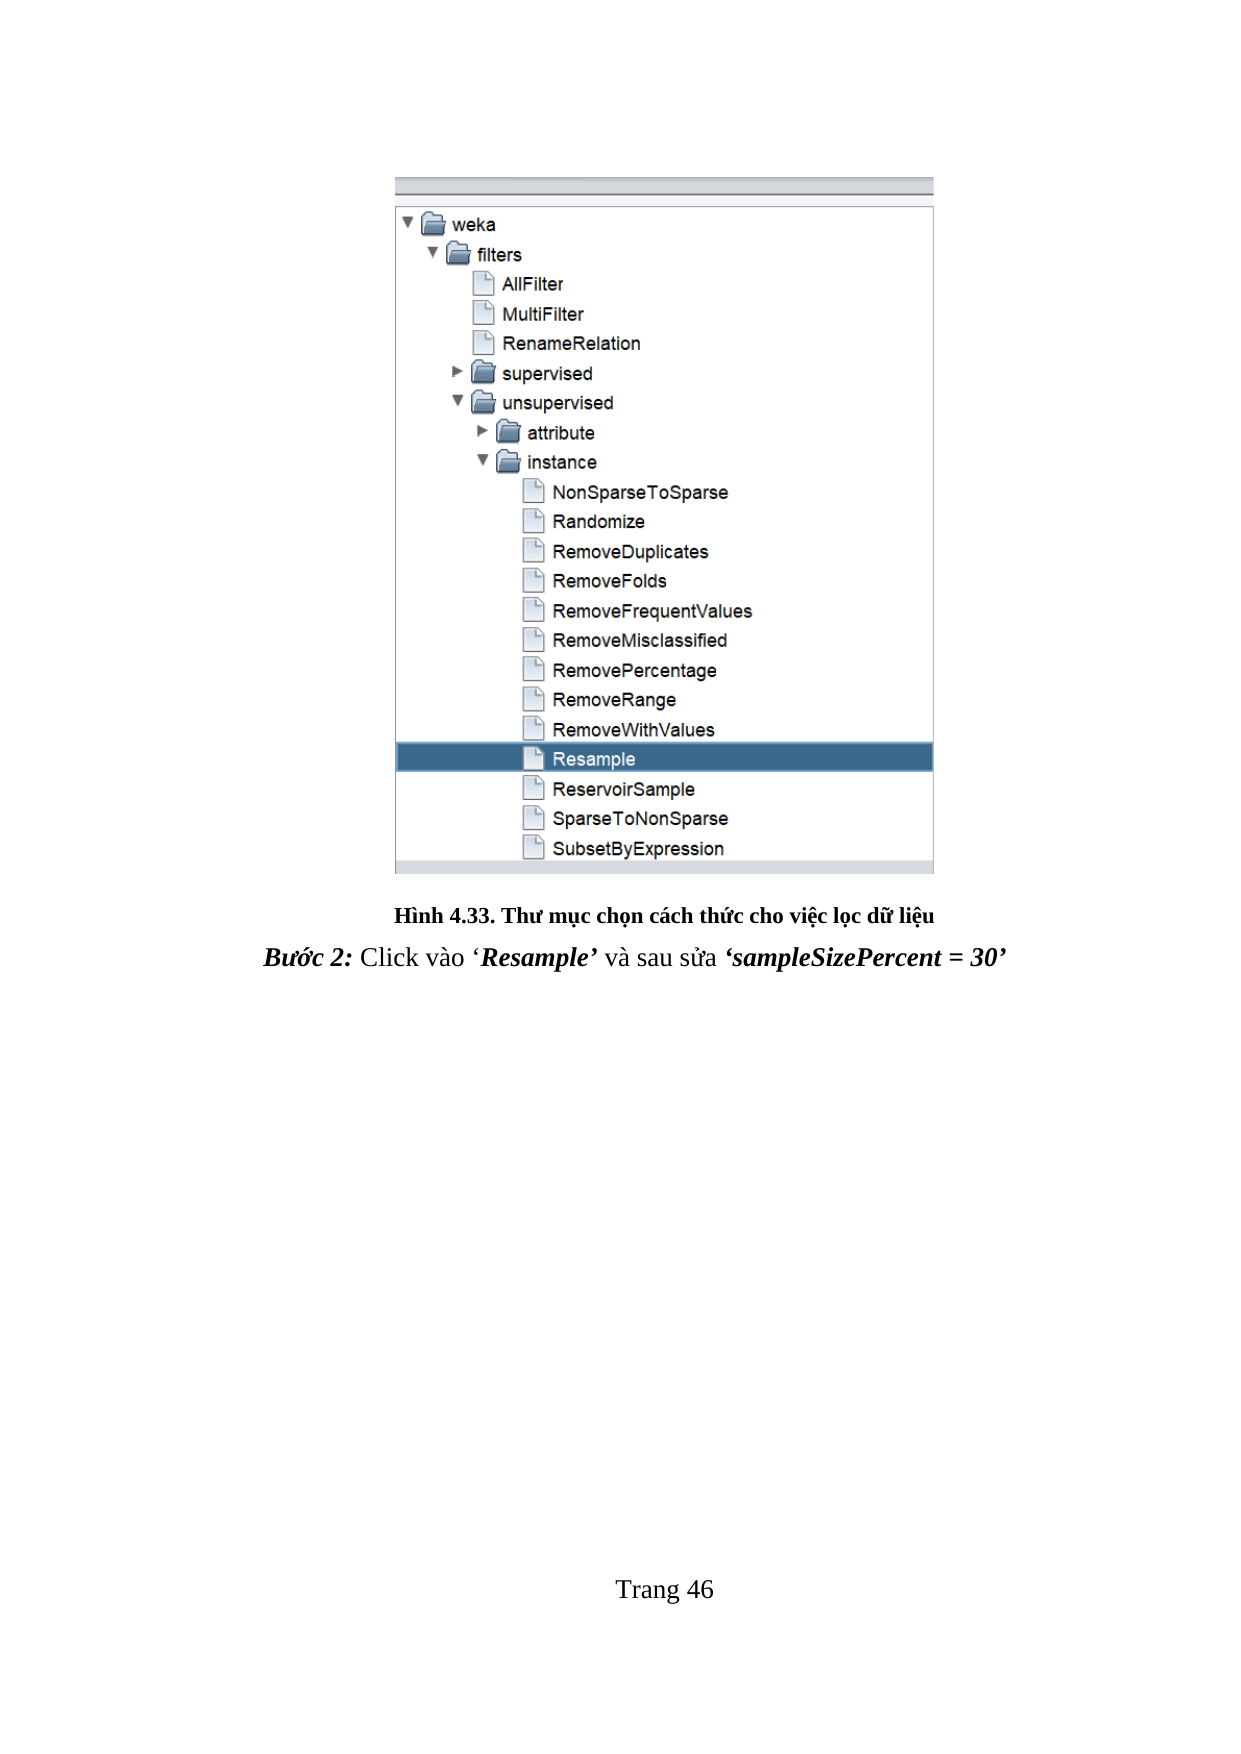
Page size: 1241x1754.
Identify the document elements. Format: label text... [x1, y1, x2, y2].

text Bước 2: Click vào ‘Resample’ và sau sửa ‘sampleSizePercent = 30’ [207, 941, 1122, 972]
picture [395, 177, 934, 874]
